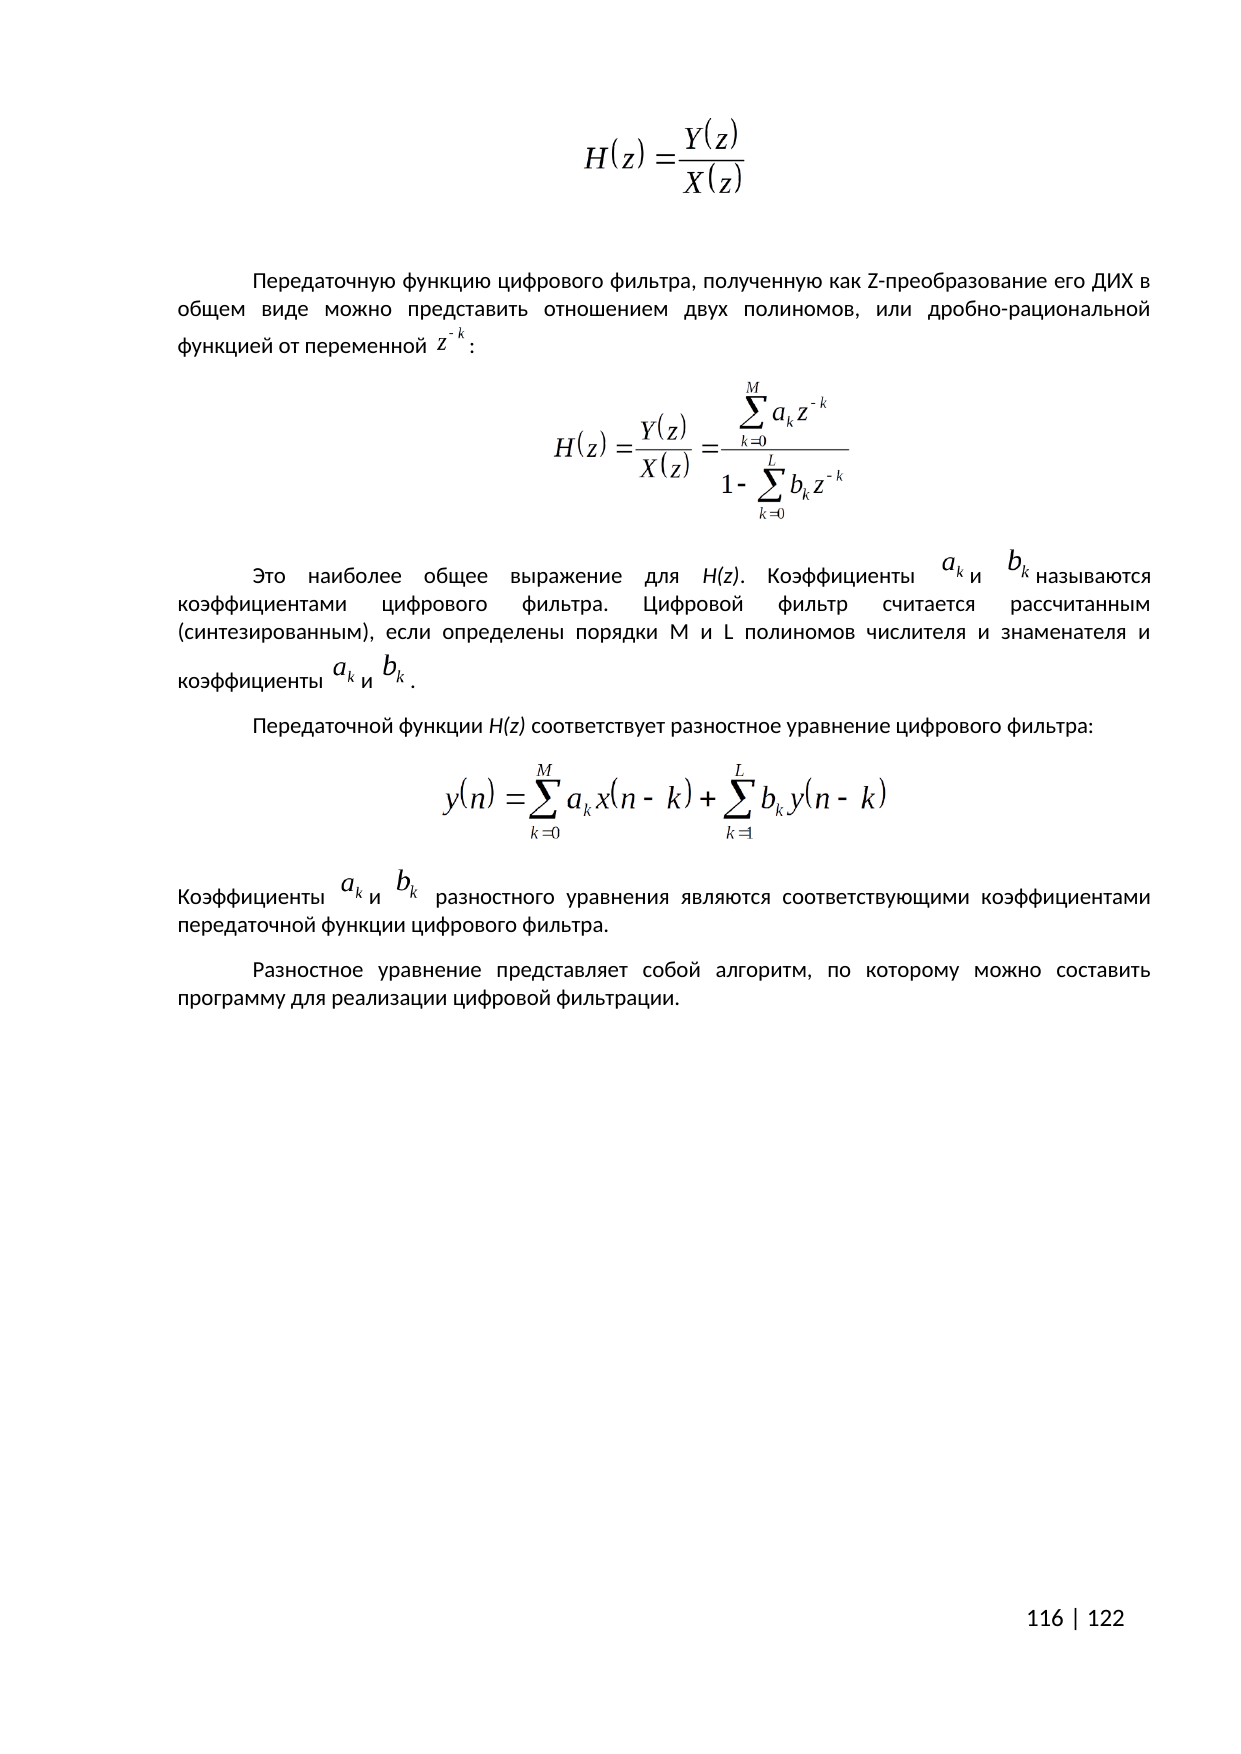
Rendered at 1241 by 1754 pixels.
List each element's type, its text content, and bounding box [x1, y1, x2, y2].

picture [328, 647, 361, 689]
picture [1003, 540, 1036, 584]
text Разностное уравнение представляет собой алгоритм, по которому можно составить программу для реализации цифровой фильтрации. [177, 955, 1152, 1011]
picture [578, 118, 751, 205]
text Передаточной функции H(z) соответствует разностное уравнение цифрового фильтра: [177, 711, 1152, 739]
text Коэффициенты и разностного уравнения являются соответствующими коэффициентами передаточной функции цифрового фильтра. [177, 861, 1152, 938]
picture [336, 863, 369, 905]
picture [432, 321, 469, 354]
picture [392, 861, 424, 905]
picture [378, 645, 410, 689]
text Передаточную функцию цифрового фильтра, полученную как Z-преобразование его ДИХ в общем виде можно представить отношением двух полиномов, или дробно-рациональной функцией от переменной : [177, 266, 1152, 359]
picture [937, 542, 970, 584]
text Это наиболее общее выражение для H(z). Коэффициенты и называются коэффициентами цифрового фильтра. Цифровой фильтр считается рассчитанным (синтезированным), если определены порядки M и L полиномов числителя и знаменателя и коэффициенты и . [177, 540, 1152, 694]
picture [549, 376, 855, 524]
picture [437, 755, 892, 845]
